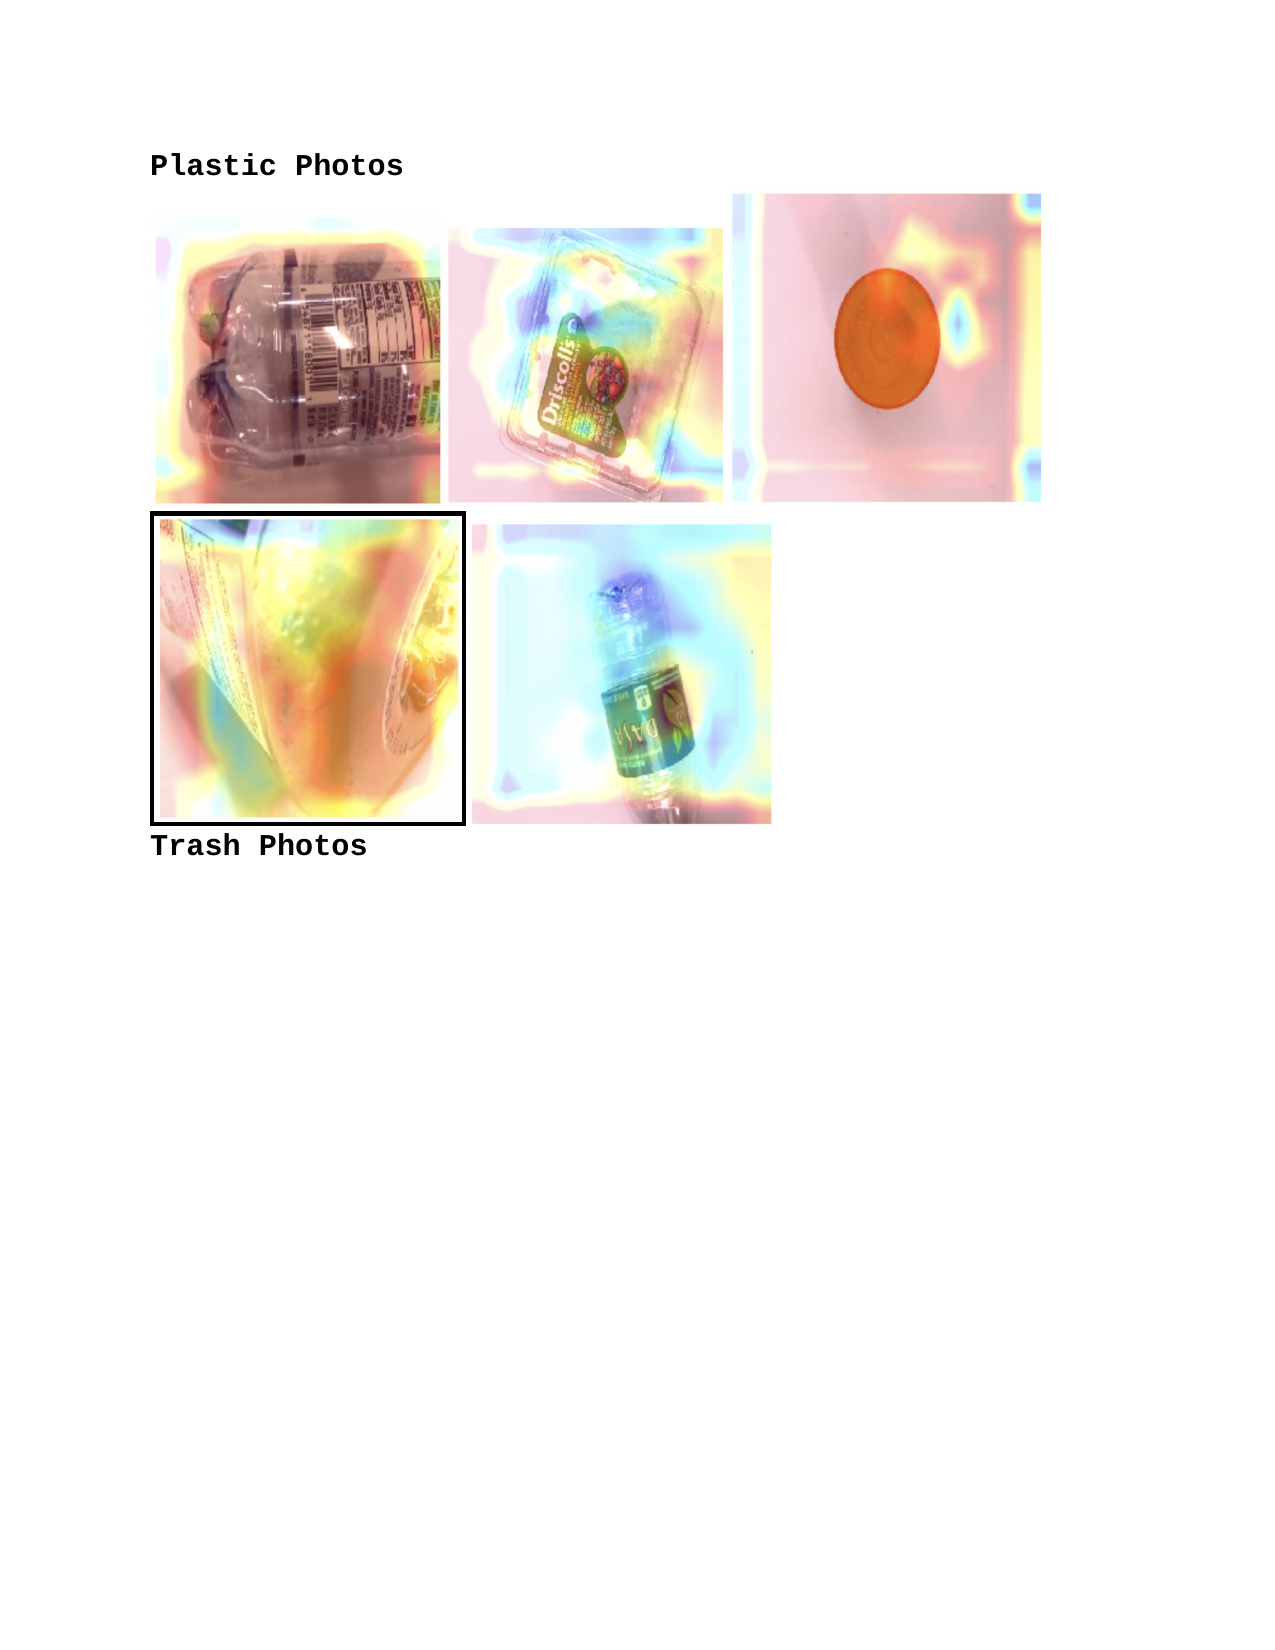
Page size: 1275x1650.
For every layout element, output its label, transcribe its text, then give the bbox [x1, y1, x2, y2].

text Trash Photos [150, 830, 1125, 864]
picture [154, 516, 462, 822]
picture [466, 520, 776, 827]
picture [150, 189, 1046, 508]
text Plastic Photos [150, 150, 1125, 184]
